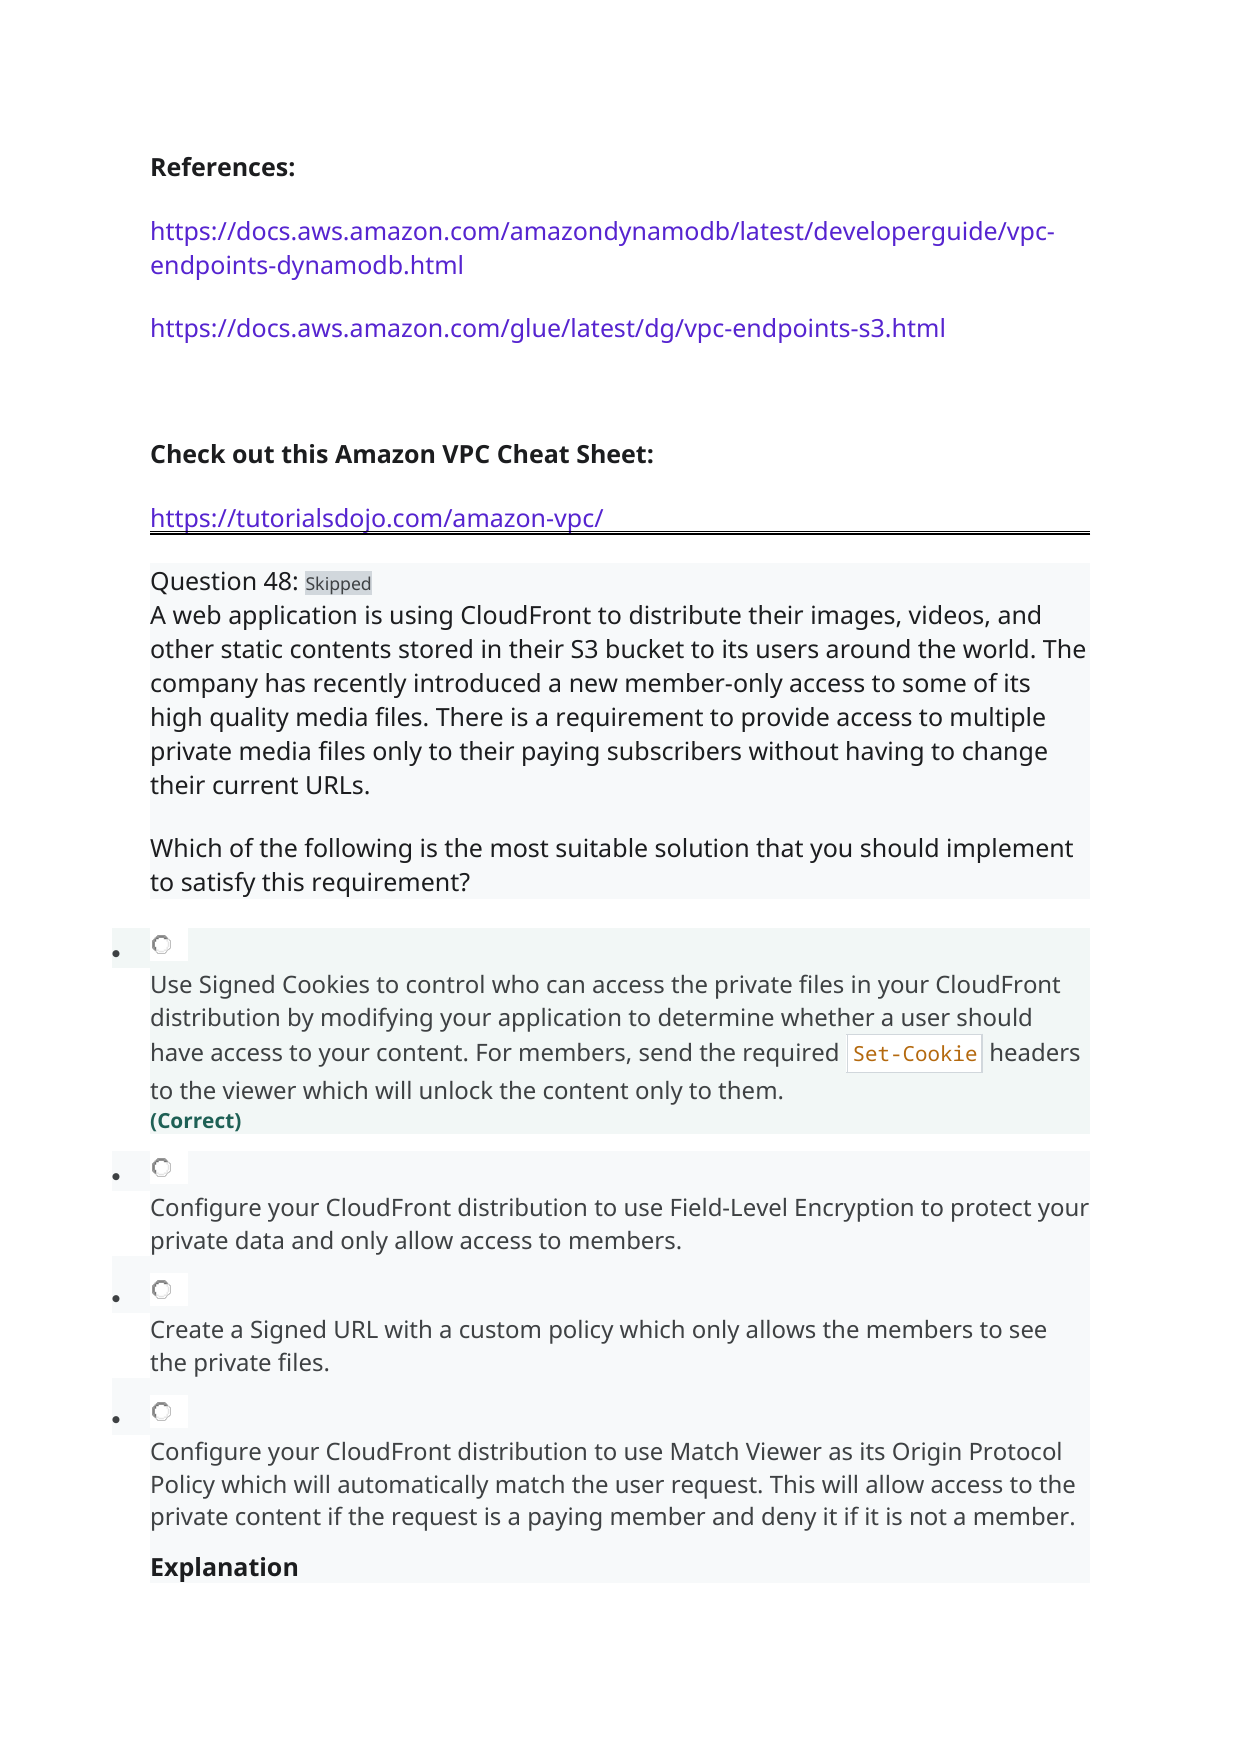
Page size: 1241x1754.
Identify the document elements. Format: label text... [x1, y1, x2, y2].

text References: [150, 150, 1090, 184]
text Create a Signed URL with a custom policy which only allows the members to see the private files. [150, 1313, 1090, 1378]
text Check out this Amazon VPC Cheat Sheet: [150, 437, 1090, 471]
text Explanation [150, 1549, 1090, 1583]
text Question 48: Skipped [150, 563, 1090, 597]
text Use Signed Cookies to control who can access the private files in your CloudFront distribution by modifying your application to determine whether a user should have access to your content. For members, send the required Set-Cookie headers to the viewer which will unlock the content only to them. [150, 968, 1090, 1106]
text https://docs.aws.amazon.com/glue/latest/dg/vpc-endpoints-s3.html [150, 311, 1090, 344]
list ​ [112, 1151, 1090, 1191]
list ​ [112, 928, 1090, 968]
list ​ [112, 1273, 1090, 1313]
text Which of the following is the most suitable solution that you should implement to satisfy this requirement? [150, 831, 1090, 899]
list ​ [112, 1395, 1090, 1435]
text A web application is using CloudFront to distribute their images, videos, and other static contents stored in their S3 bucket to its users around the world. The company has recently introduced a new member-only access to some of its high quality media files. There is a requirement to provide access to multiple private media files only to their paying subscribers without having to change their current URLs. [150, 597, 1090, 802]
text (Correct) [150, 1106, 1090, 1134]
text Configure your CloudFront distribution to use Field-Level Encryption to protect your private data and only allow access to members. [150, 1191, 1090, 1256]
text https://tutorialsdojo.com/amazon-vpc/ [150, 500, 1090, 531]
text https://docs.aws.amazon.com/amazondynamodb/latest/developerguide/vpc-endpoints-dynamodb.html [150, 213, 1090, 281]
text Configure your CloudFront distribution to use Match Viewer as its Origin Protocol Policy which will automatically match the user request. This will allow access to the private content if the request is a paying member and deny it if it is not a member. [150, 1435, 1090, 1533]
